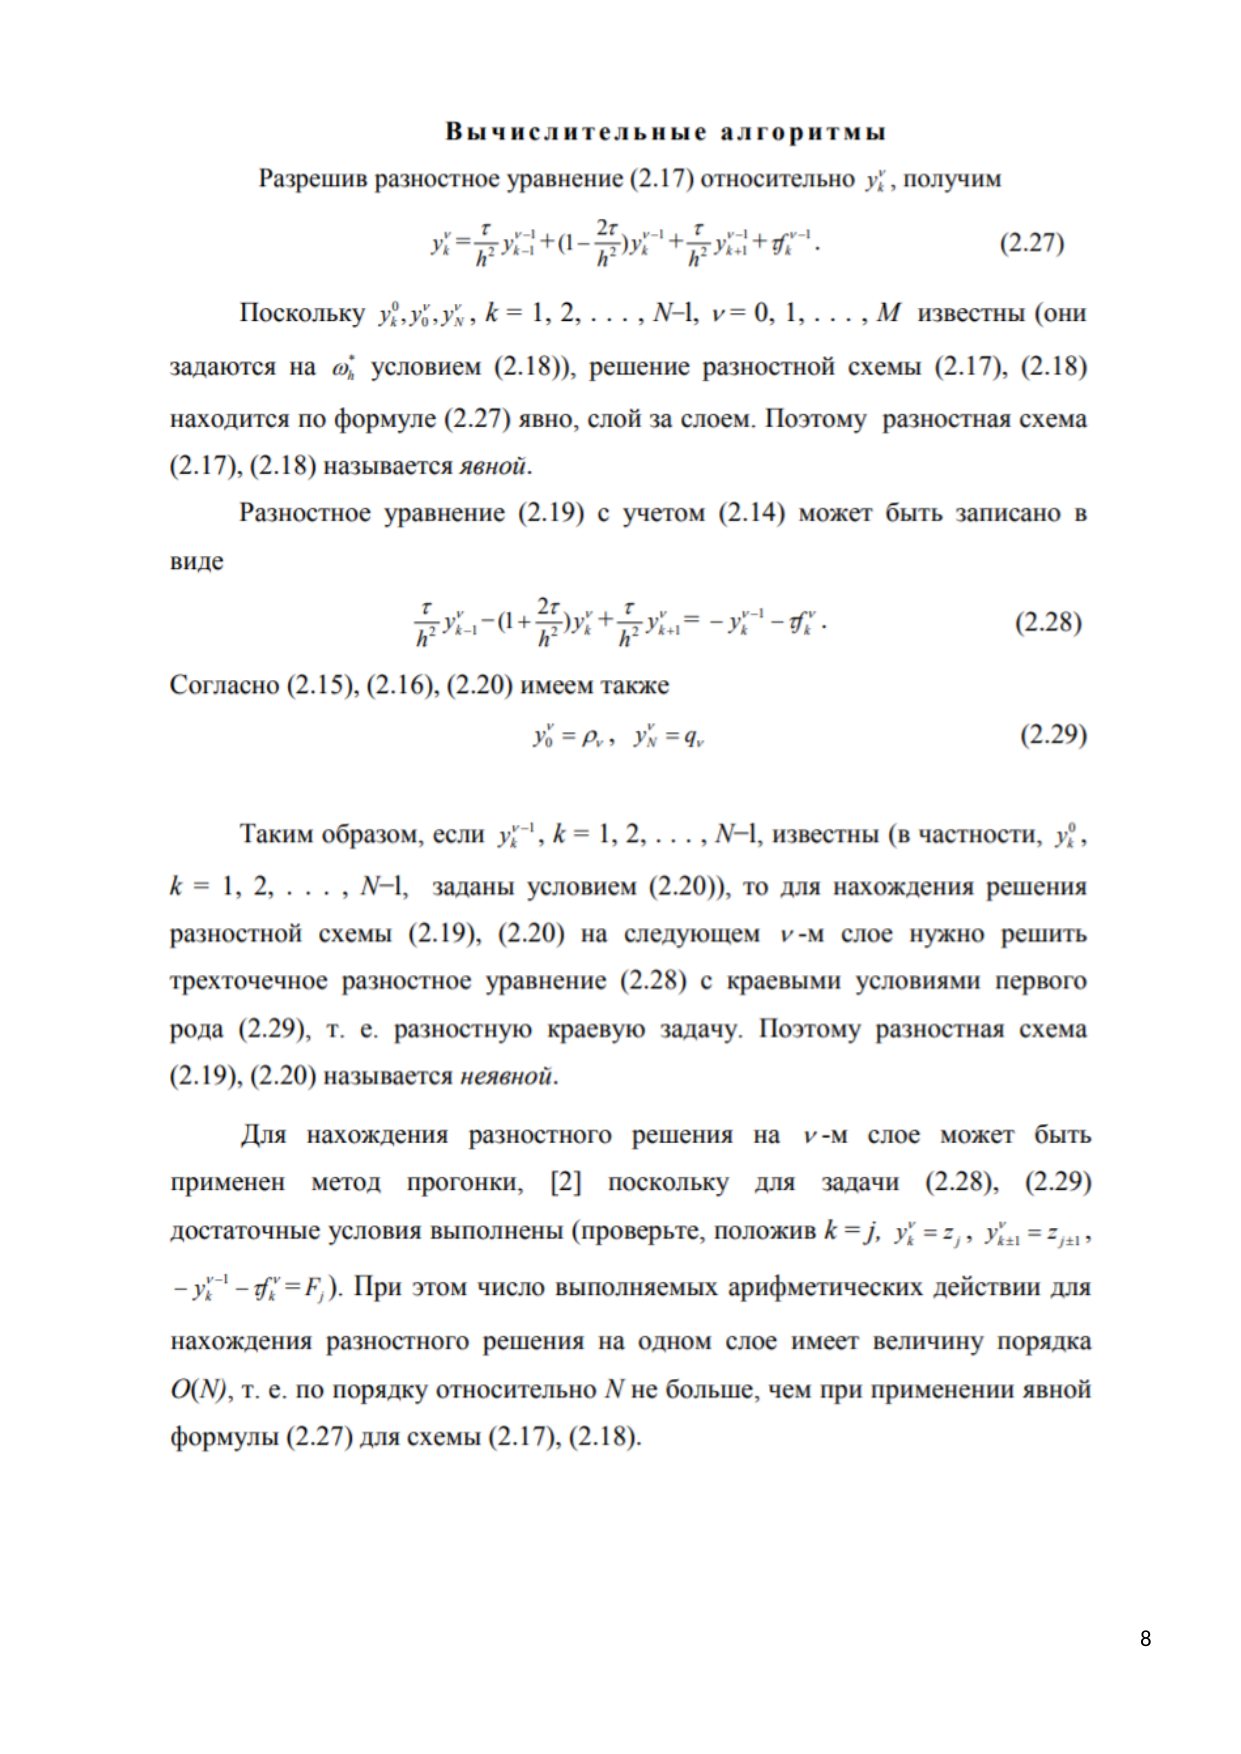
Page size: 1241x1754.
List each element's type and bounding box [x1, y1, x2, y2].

picture [162, 1118, 1116, 1457]
picture [164, 286, 1113, 1102]
picture [181, 118, 1097, 271]
